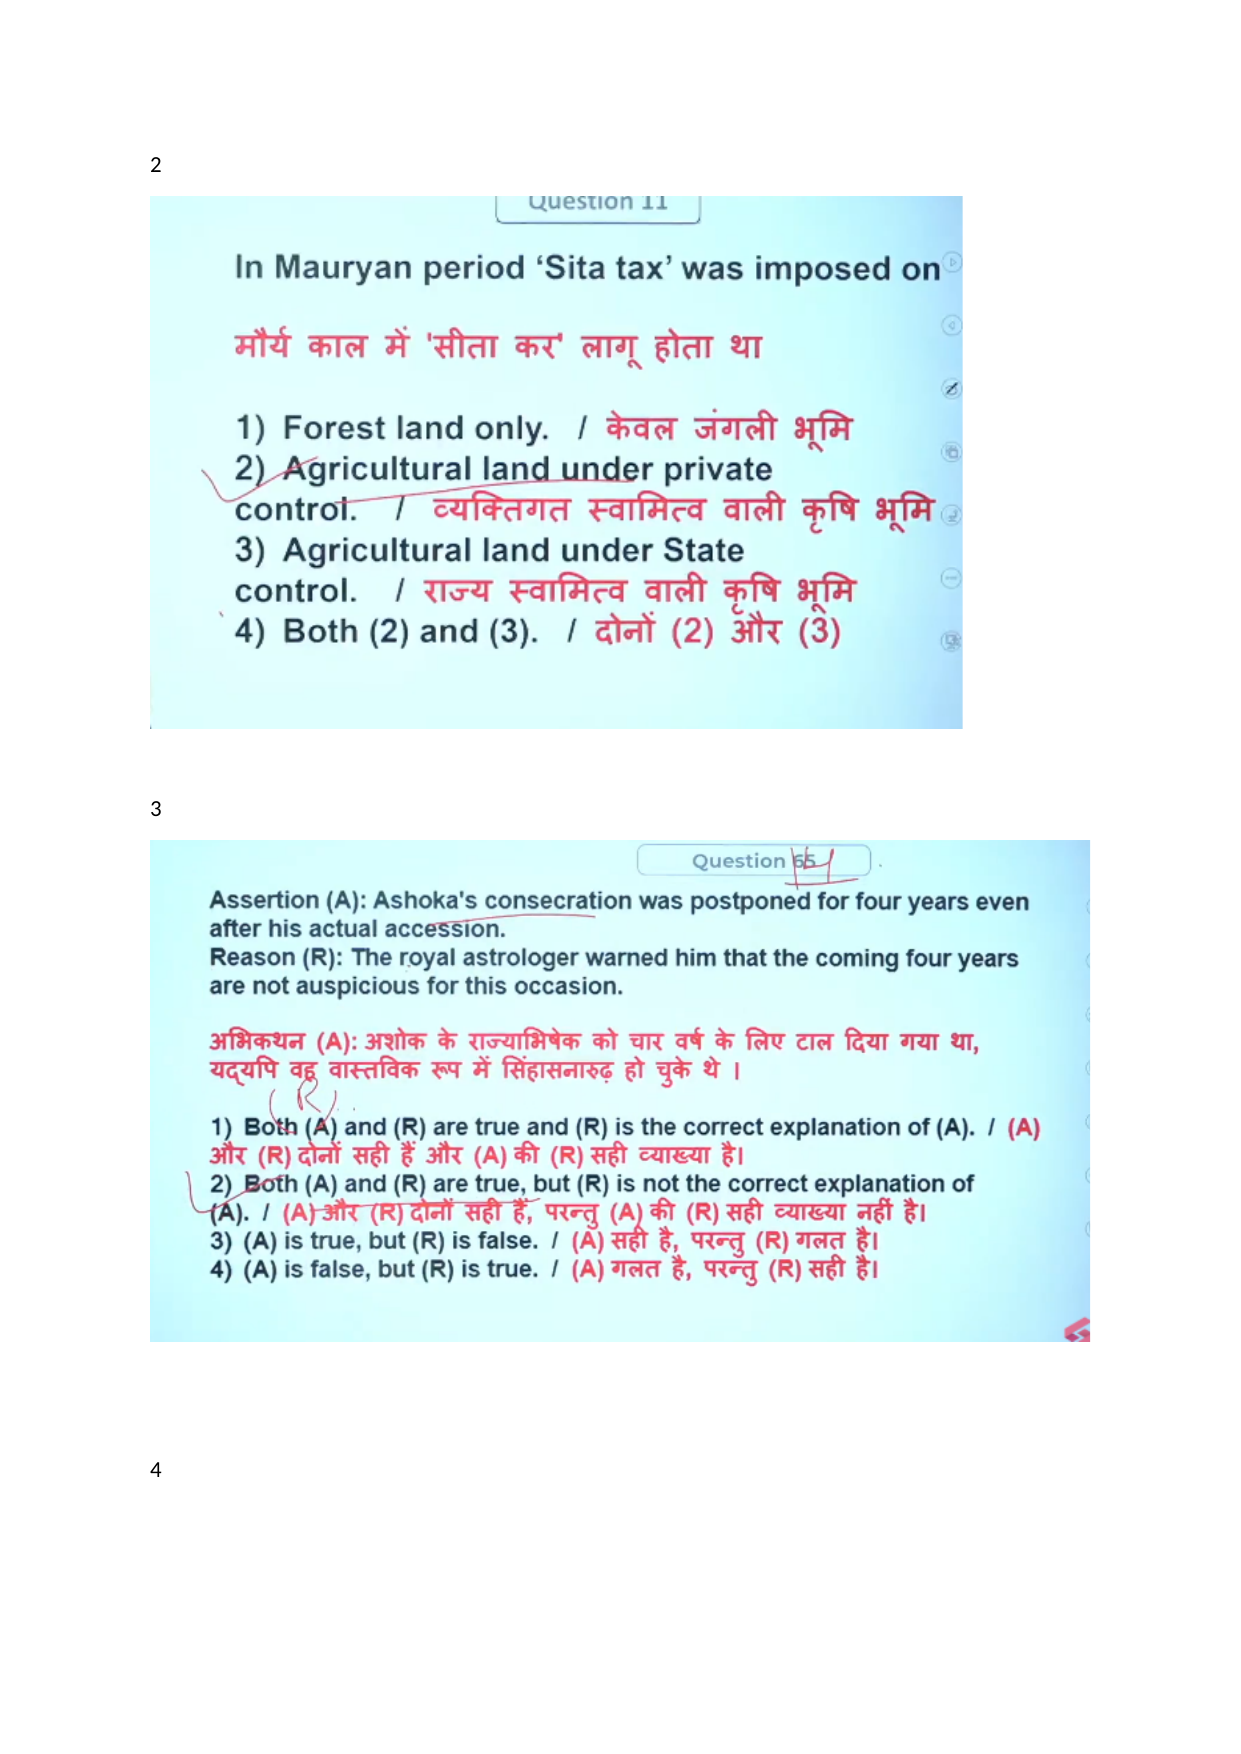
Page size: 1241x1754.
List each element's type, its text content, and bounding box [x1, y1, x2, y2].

picture [150, 840, 1091, 1342]
text 3 [150, 794, 1090, 822]
text 4 [150, 1455, 1090, 1483]
text 2 [150, 150, 1090, 178]
picture [150, 196, 963, 729]
